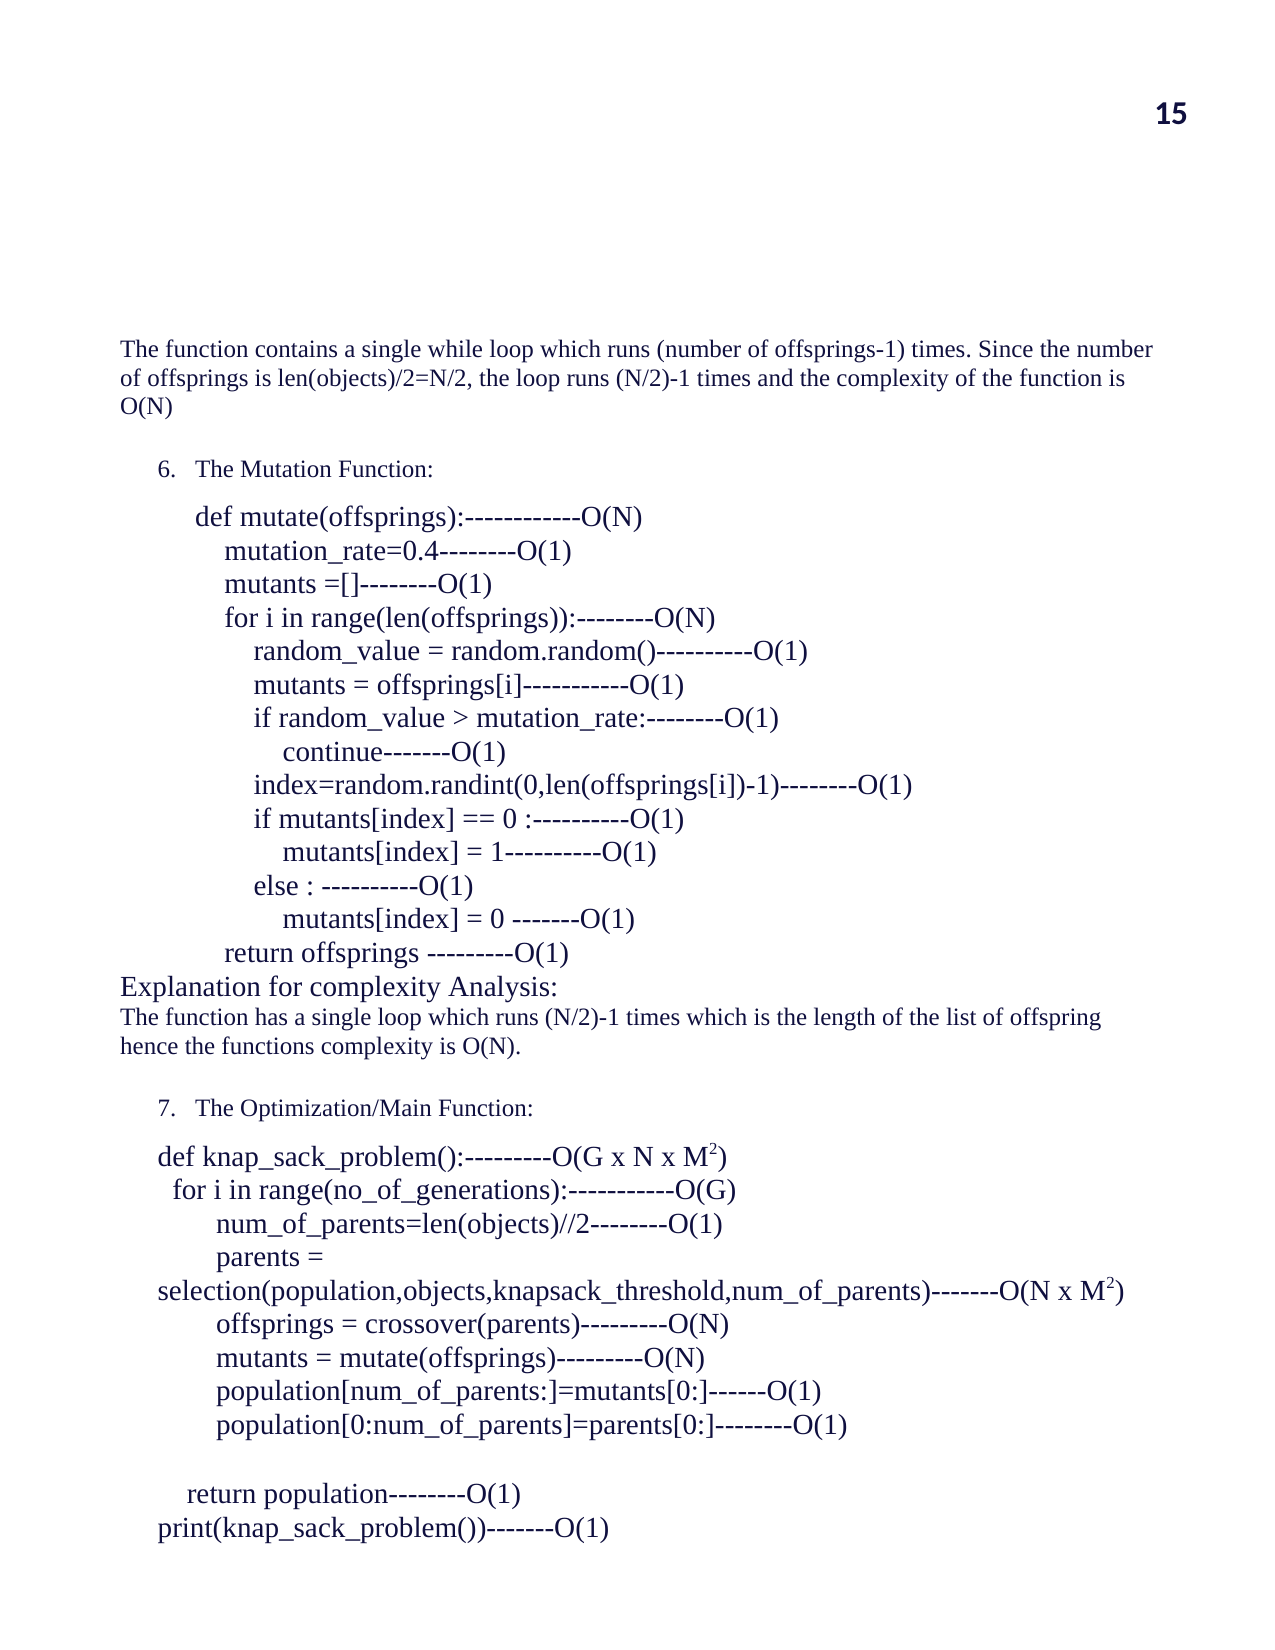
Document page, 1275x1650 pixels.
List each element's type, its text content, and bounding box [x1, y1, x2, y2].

text index=random.randint(0,len(offsprings[i])-1)--------O(1) [195, 767, 1155, 801]
text offsprings = crossover(parents)---------O(N) [157, 1306, 1155, 1340]
text num_of_parents=len(objects)//2--------O(1) [157, 1206, 1155, 1239]
text mutants[index] = 1----------O(1) [195, 834, 1155, 868]
text else : ----------O(1) [195, 868, 1155, 902]
text for i in range(no_of_generations):-----------O(G) [157, 1172, 1155, 1206]
text The function contains a single while loop which runs (number of offsprings-1) times. Since the number of offsprings is len(objects)/2=N/2, the loop runs (N/2)-1 times and the complexity of the function is O(N) [120, 334, 1155, 420]
text if random_value > mutation_rate:--------O(1) [195, 700, 1155, 734]
text The function has a single loop which runs (N/2)-1 times which is the length of the list of offspring hence the functions complexity is O(N). [120, 1002, 1155, 1060]
text mutation_rate=0.4--------O(1) [195, 533, 1155, 566]
text mutants = mutate(offsprings)---------O(N) [157, 1340, 1155, 1373]
text random_value = random.random()----------O(1) [195, 633, 1155, 667]
text mutants = offsprings[i]-----------O(1) [195, 667, 1155, 700]
text return population--------O(1) [157, 1476, 1155, 1510]
text population[0:num_of_parents]=parents[0:]--------O(1) [157, 1407, 1155, 1441]
text mutants[index] = 0 -------O(1) [195, 902, 1155, 935]
text print(knap_sack_problem())-------O(1) [157, 1510, 1155, 1543]
text for i in range(len(offsprings)):--------O(N) [195, 600, 1155, 633]
text Explanation for complexity Analysis: [120, 969, 1155, 1002]
text def knap_sack_problem():---------O(G x N x M2) [157, 1139, 1155, 1172]
text population[num_of_parents:]=mutants[0:]------O(1) [157, 1373, 1155, 1407]
text def mutate(offsprings):------------O(N) [195, 499, 1155, 533]
text if mutants[index] == 0 :----------O(1) [195, 801, 1155, 834]
list The Mutation Function: [157, 454, 1155, 482]
text mutants =[]--------O(1) [195, 566, 1155, 600]
list The Optimization/Main Function: [157, 1093, 1155, 1122]
text parents = selection(population,objects,knapsack_threshold,num_of_parents)-------O(N x M2) [157, 1239, 1155, 1306]
text return offsprings ---------O(1) [195, 935, 1155, 969]
text continue-------O(1) [195, 734, 1155, 767]
